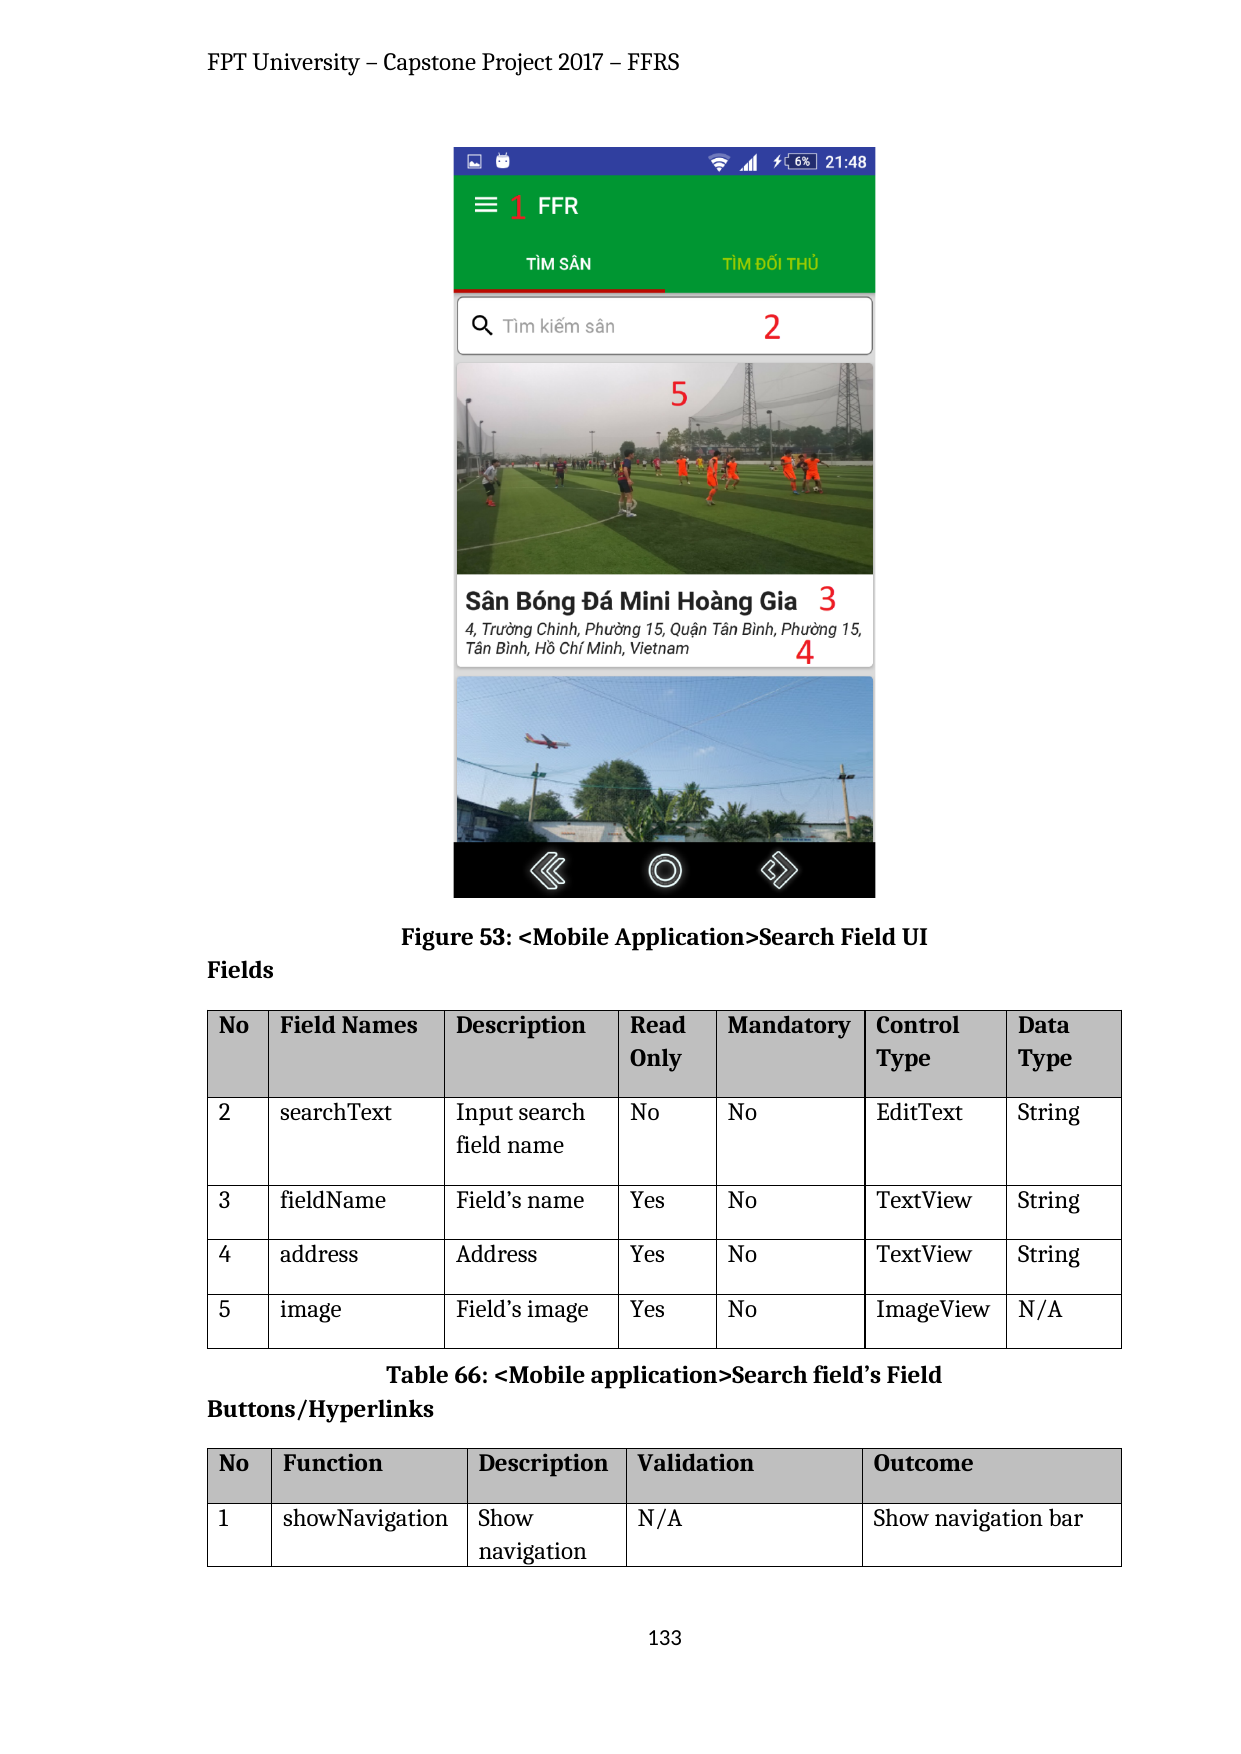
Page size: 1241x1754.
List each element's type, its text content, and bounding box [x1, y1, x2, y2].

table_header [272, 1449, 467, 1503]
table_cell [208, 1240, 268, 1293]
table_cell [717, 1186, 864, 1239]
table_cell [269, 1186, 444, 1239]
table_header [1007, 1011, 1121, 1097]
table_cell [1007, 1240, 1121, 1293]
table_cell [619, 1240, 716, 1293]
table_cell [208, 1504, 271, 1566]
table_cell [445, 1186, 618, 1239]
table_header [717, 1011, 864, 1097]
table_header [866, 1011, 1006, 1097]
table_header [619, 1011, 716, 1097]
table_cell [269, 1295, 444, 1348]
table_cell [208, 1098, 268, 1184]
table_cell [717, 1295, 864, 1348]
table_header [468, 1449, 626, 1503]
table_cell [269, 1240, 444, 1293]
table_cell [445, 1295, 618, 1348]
picture [453, 147, 876, 898]
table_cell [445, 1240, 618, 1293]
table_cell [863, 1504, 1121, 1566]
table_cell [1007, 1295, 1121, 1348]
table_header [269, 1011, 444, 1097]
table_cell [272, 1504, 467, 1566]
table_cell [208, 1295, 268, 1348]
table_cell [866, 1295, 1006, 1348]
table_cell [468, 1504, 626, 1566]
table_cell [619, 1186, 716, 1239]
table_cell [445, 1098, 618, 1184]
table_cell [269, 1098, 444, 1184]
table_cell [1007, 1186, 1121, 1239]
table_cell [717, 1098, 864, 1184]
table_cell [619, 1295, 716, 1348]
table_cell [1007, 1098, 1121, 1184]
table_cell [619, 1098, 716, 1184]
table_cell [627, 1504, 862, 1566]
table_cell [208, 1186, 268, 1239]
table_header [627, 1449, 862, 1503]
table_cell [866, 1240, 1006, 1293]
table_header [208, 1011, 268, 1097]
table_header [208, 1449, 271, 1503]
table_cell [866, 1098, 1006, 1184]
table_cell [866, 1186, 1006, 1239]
list Table 66: <Mobile application>Search field’s Field [207, 1361, 1122, 1390]
text Figure 53: <Mobile Application>Search Field UI [207, 923, 1122, 951]
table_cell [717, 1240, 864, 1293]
text Buttons/Hyperlinks [207, 1394, 1122, 1423]
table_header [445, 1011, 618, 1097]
text Fields [207, 956, 1122, 984]
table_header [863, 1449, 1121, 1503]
